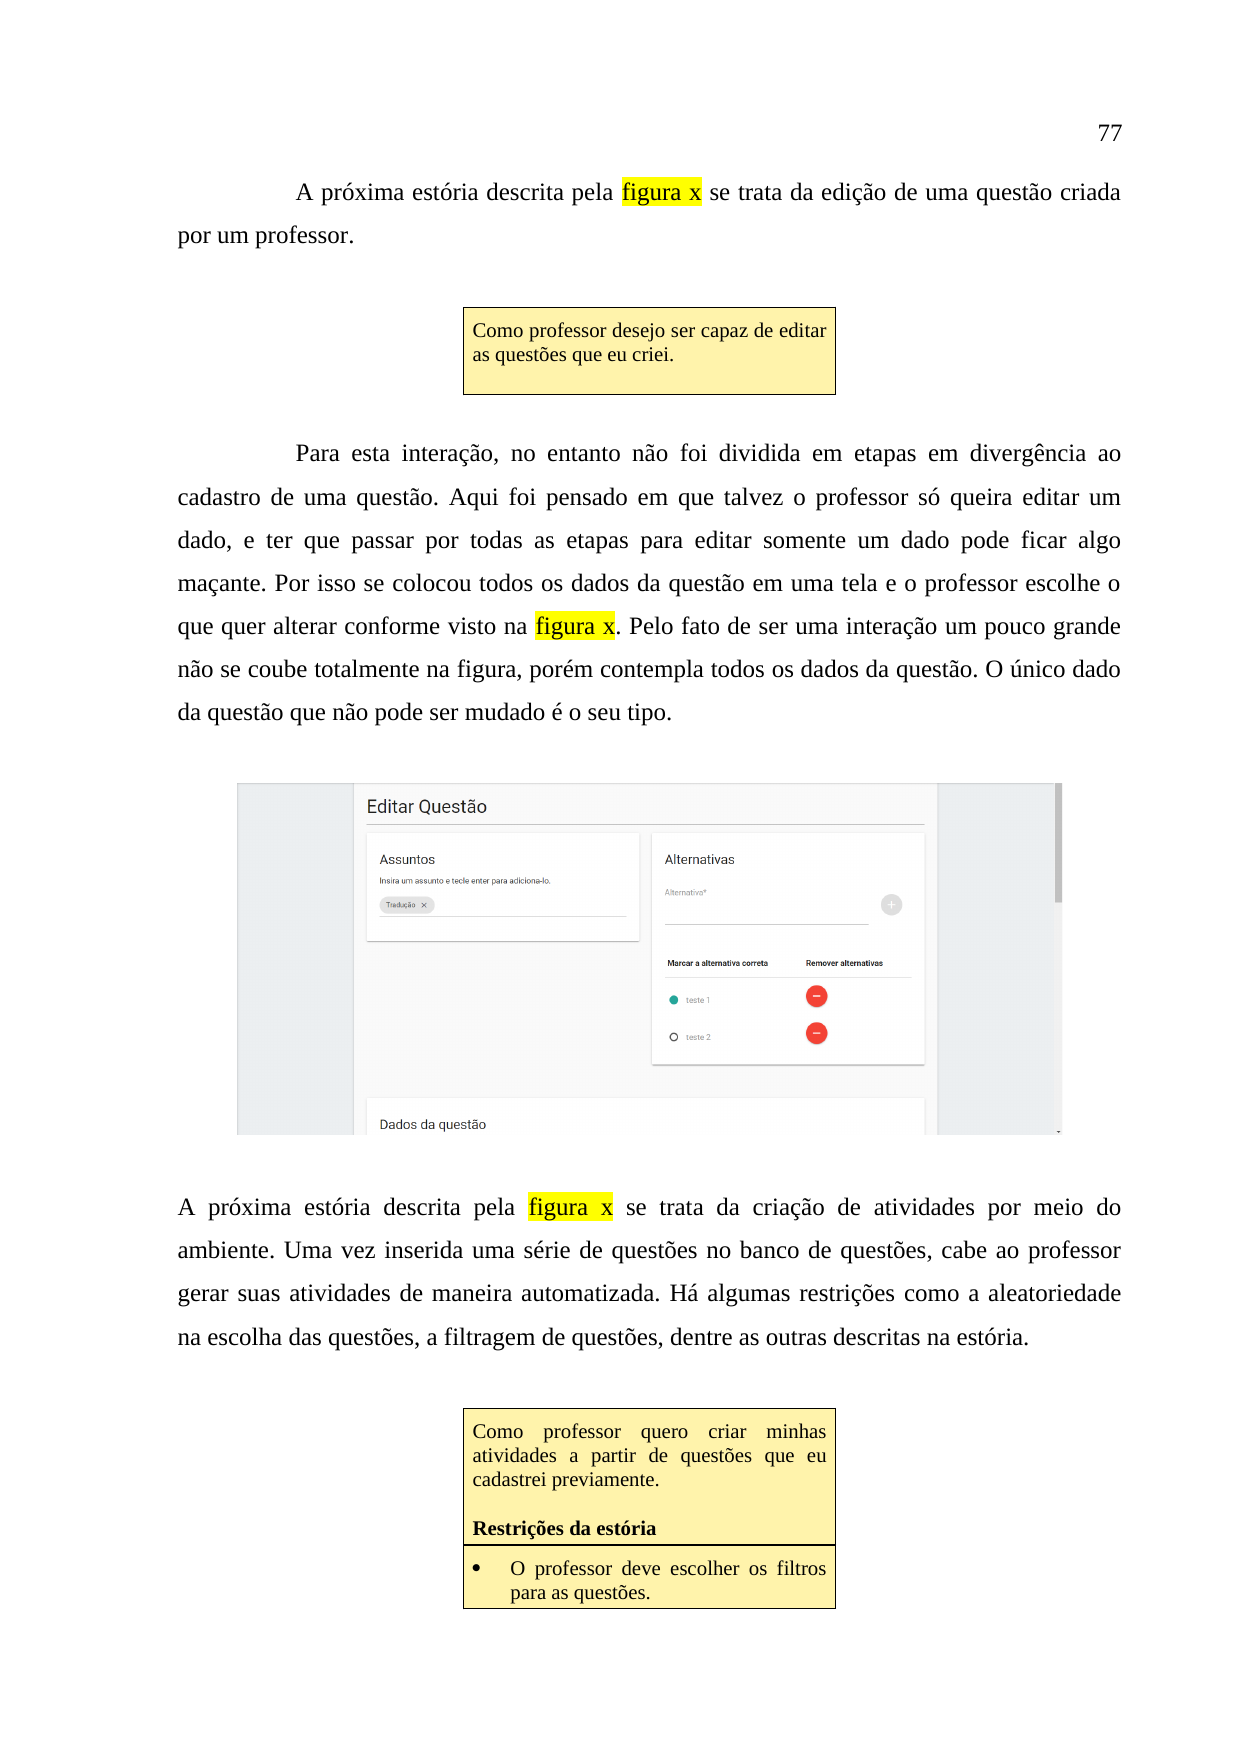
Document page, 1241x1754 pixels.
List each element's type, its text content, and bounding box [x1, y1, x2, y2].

text Restrições da estória [464, 1504, 835, 1544]
picture [237, 783, 1063, 1135]
text A próxima estória descrita pela figura x se trata da criação de atividades por meio do ambiente. Uma vez inserida uma série de questões no banco de questões, cabe ao professor gerar suas atividades de maneira automatizada. Há algumas restrições como a aleatoriedade na escolha das questões, a filtragem de questões, dentre as outras descritas na estória. [177, 1192, 1122, 1350]
text Como professor quero criar minhas atividades a partir de questões que eu cadastrei previamente. [464, 1409, 835, 1480]
text A próxima estória descrita pela figura x se trata da edição de uma questão criada por um professor. [177, 177, 1122, 249]
text Como professor desejo ser capaz de editar as questões que eu criei. [464, 308, 835, 355]
list O professor deve escolher os filtros para as questões. [464, 1546, 835, 1608]
text Para esta interação, no entanto não foi dividida em etapas em divergência ao cadastro de uma questão. Aqui foi pensado em que talvez o professor só queira editar um dado, e ter que passar por todas as etapas para editar somente um dado pode ficar algo maçante. Por isso se colocou todos os dados da questão em uma tela e o professor escolhe o que quer alterar conforme visto na figura x. Pelo fato de ser uma interação um pouco grande não se coube totalmente na figura, porém contempla todos os dados da questão. O único dado da questão que não pode ser mudado é o seu tipo. [177, 438, 1122, 726]
